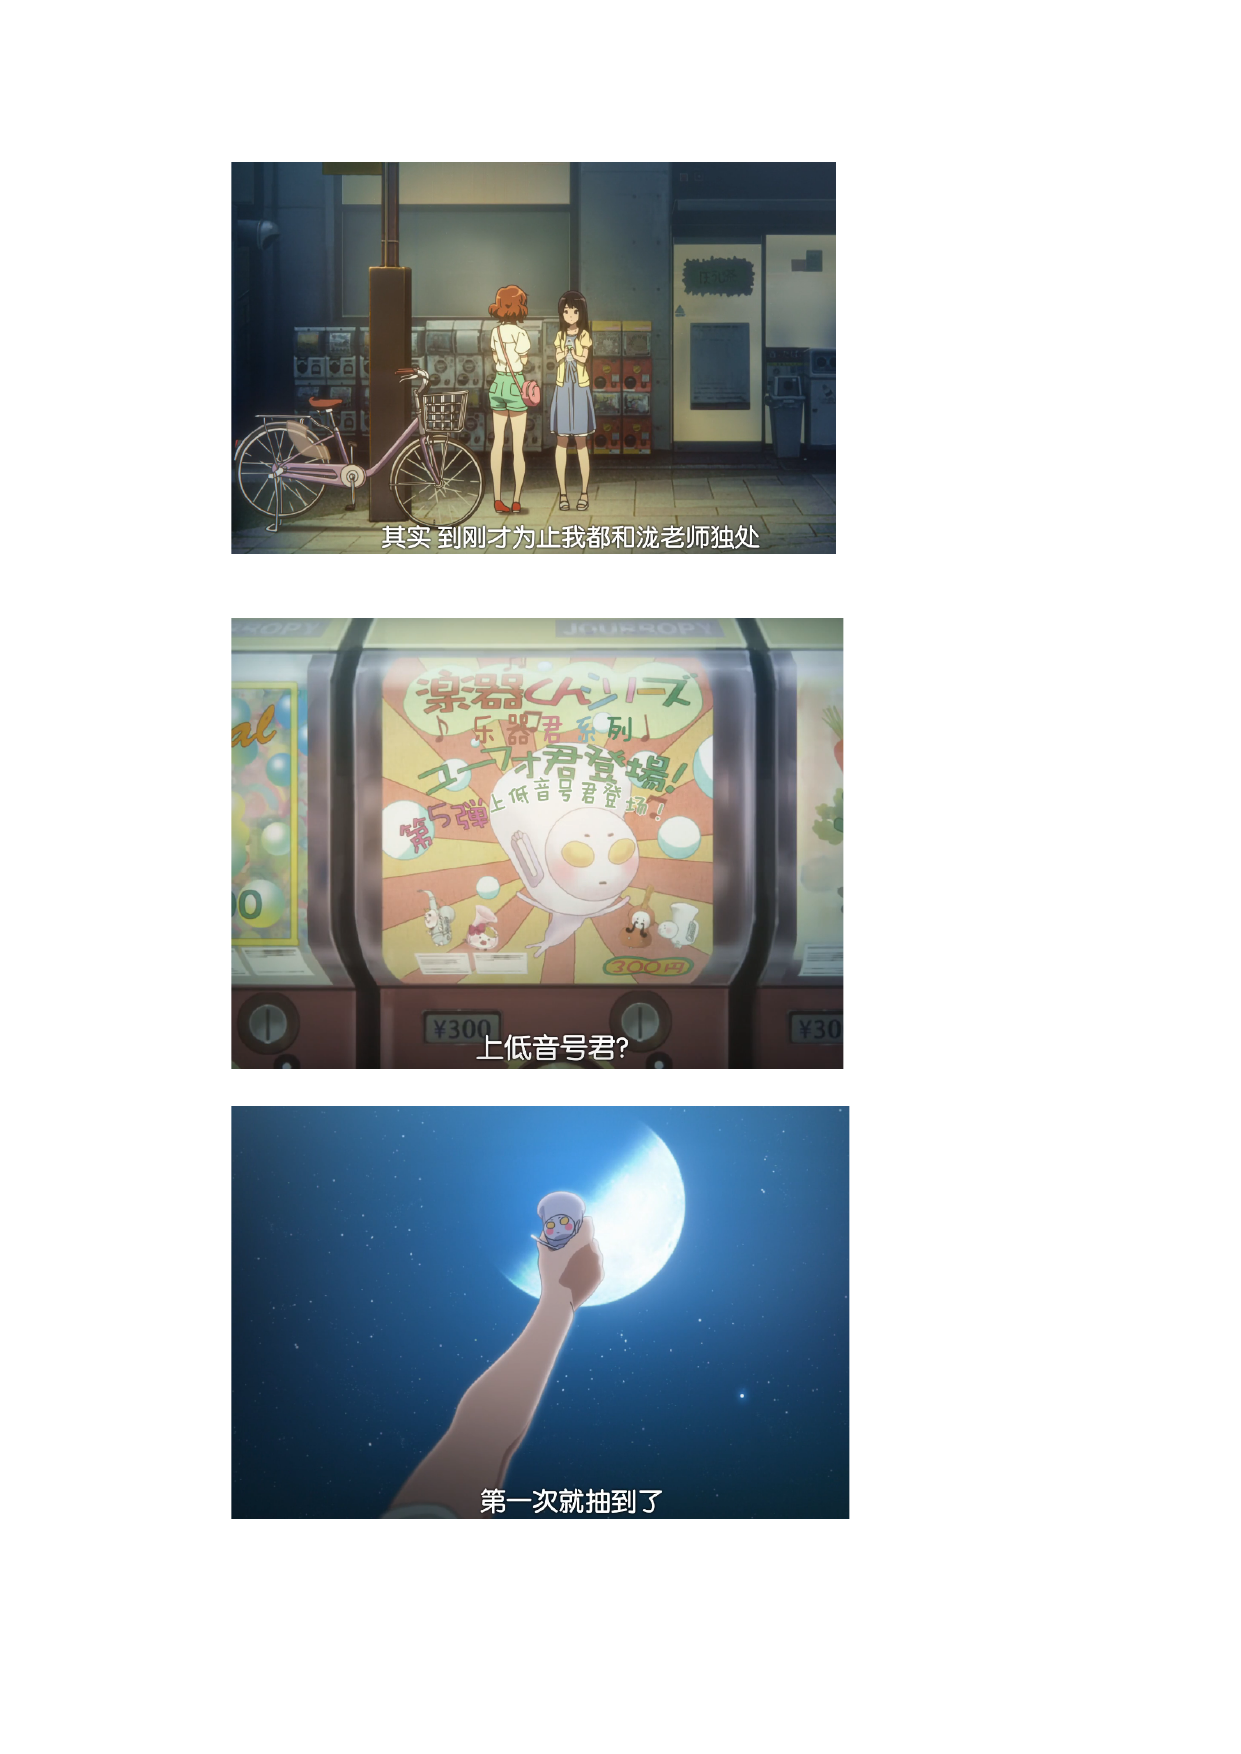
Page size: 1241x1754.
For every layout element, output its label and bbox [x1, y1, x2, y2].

picture [231, 618, 844, 1069]
picture [231, 1106, 850, 1519]
picture [231, 162, 836, 554]
